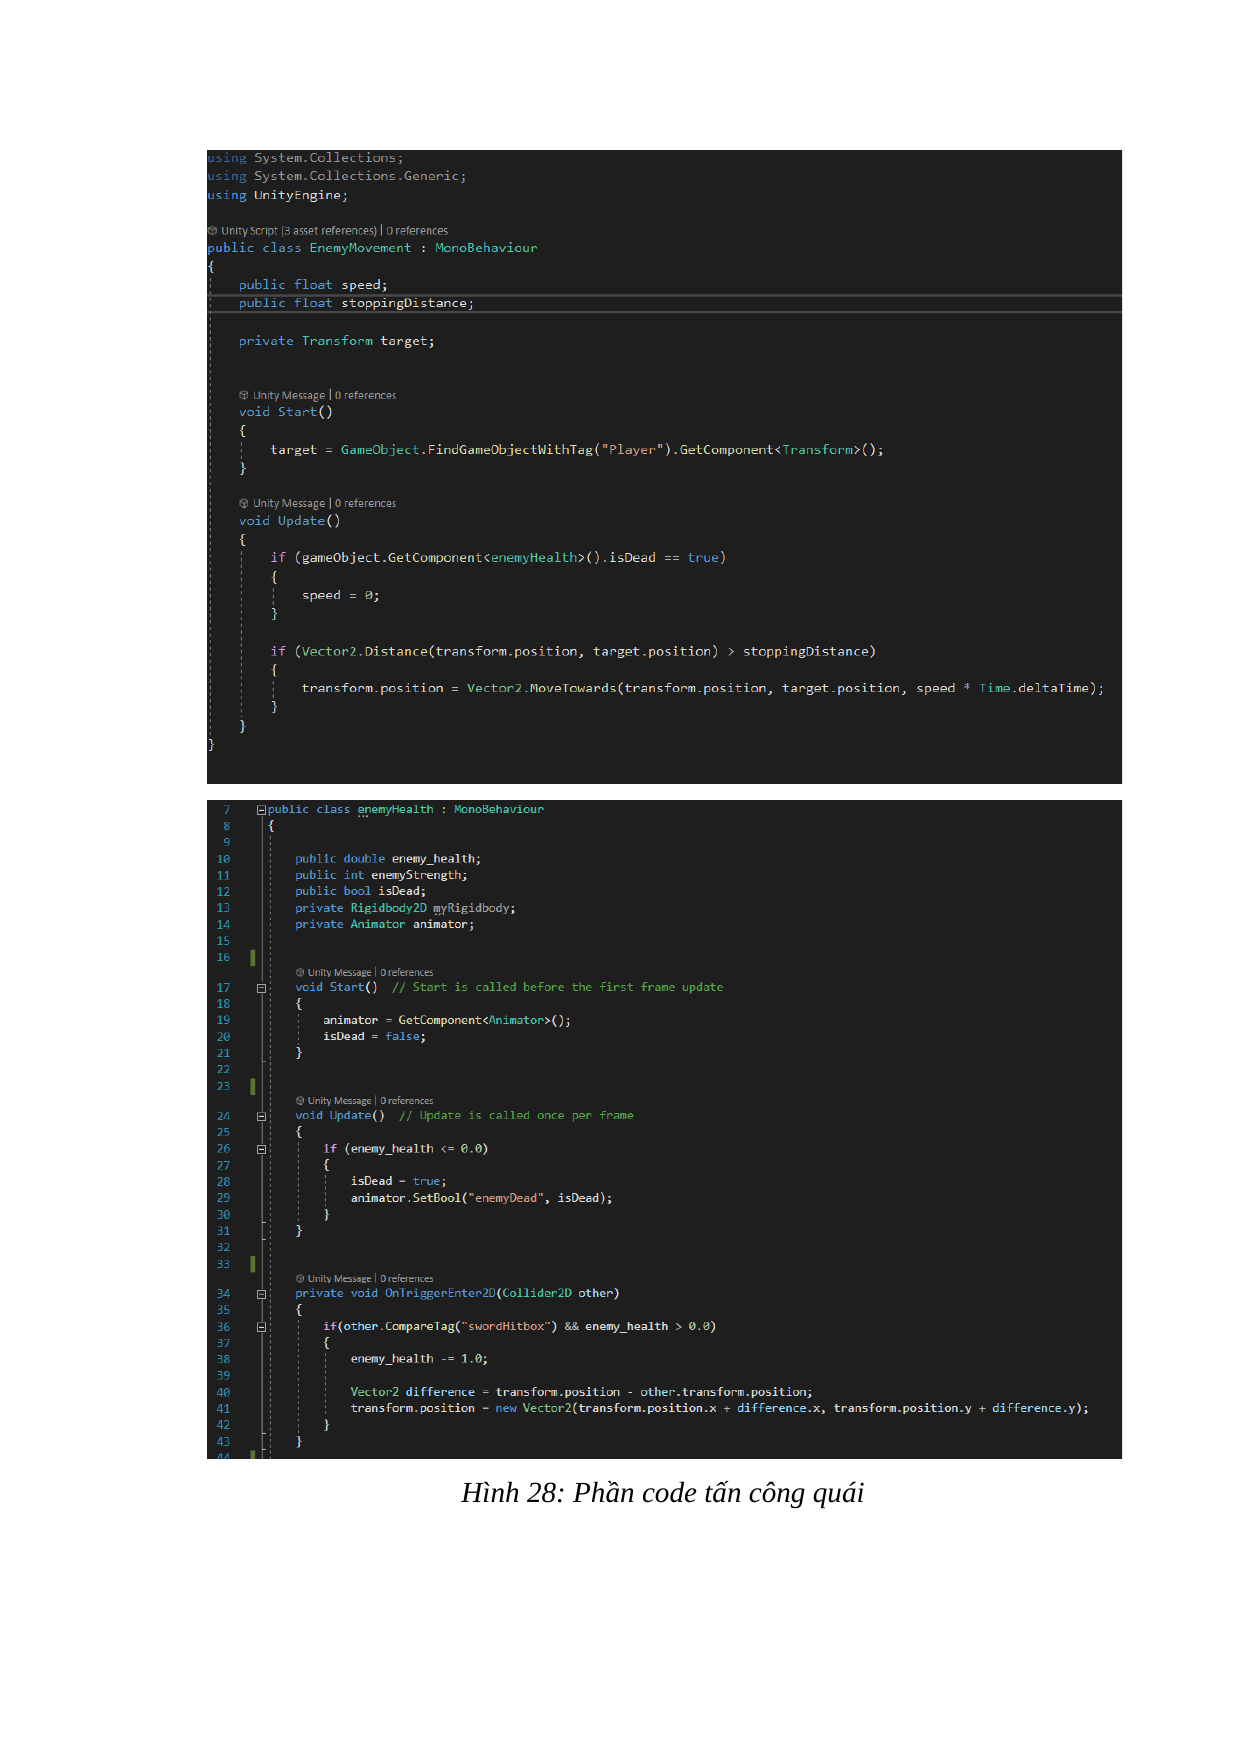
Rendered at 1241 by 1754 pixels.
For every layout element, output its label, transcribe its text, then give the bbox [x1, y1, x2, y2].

text Hình 28: Phần code tấn công quái [207, 1475, 1122, 1509]
picture [207, 800, 1123, 1459]
picture [207, 150, 1123, 784]
